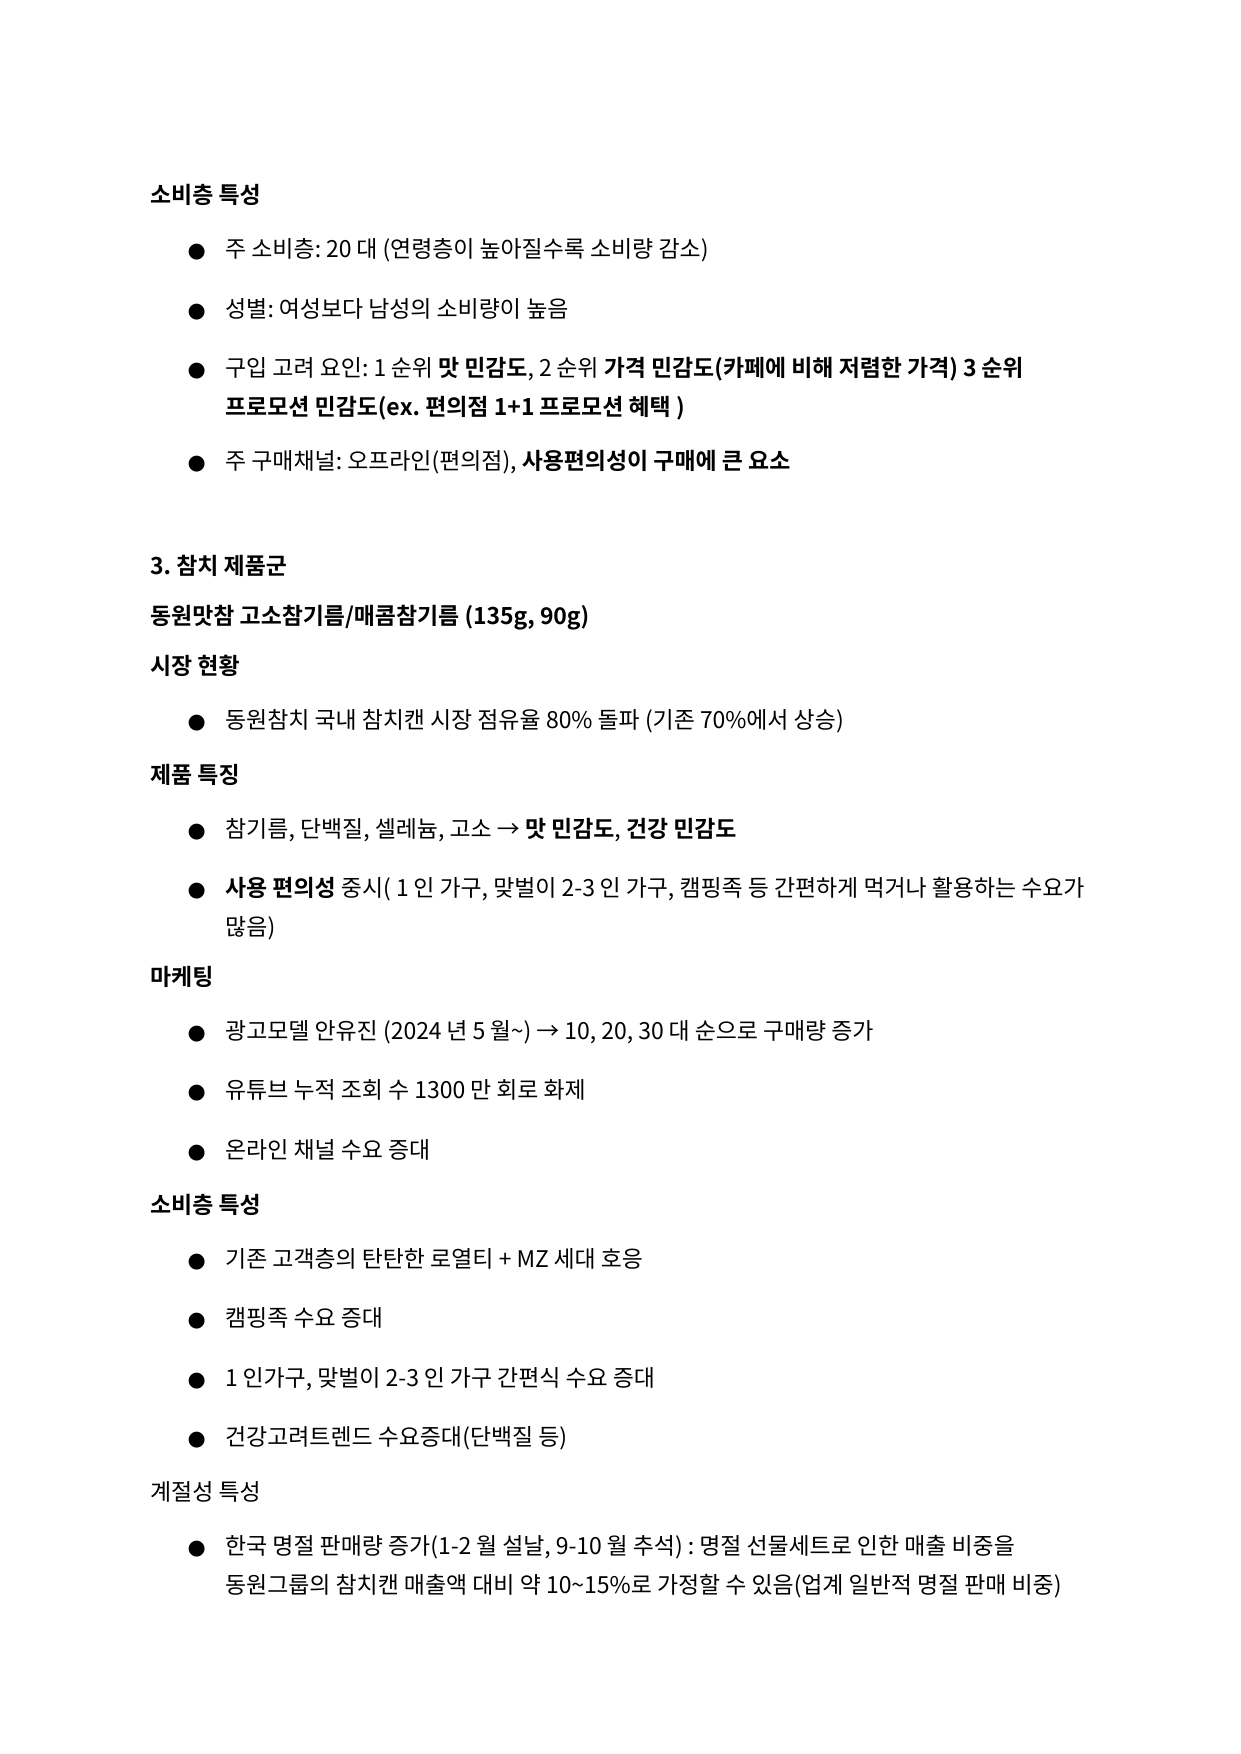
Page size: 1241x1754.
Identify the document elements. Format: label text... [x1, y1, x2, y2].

list 유튜브 누적 조회 수 1300만 회로 화제 [187, 1068, 1090, 1111]
text 마케팅 [150, 959, 1090, 992]
text 제품 특징 [150, 757, 1090, 790]
text 소비층 특성 [150, 1187, 1090, 1220]
list 사용 편의성 중시( 1인 가구, 맞벌이 2-3인 가구, 캠핑족 등 간편하게 먹거나 활용하는 수요가 많음) [187, 866, 1090, 942]
list 캠핑족 수요 증대 [187, 1296, 1090, 1339]
list 한국 명절 판매량 증가(1-2월 설날, 9-10월 추석) : 명절 선물세트로 인한 매출 비중을 동원그룹의 참치캔 매출액 대비 약 10~15%로 가정할 수 있음(업계 일반적 명절 판매 비중) [187, 1524, 1090, 1600]
text 동원맛참 고소참기름/매콤참기름 (135g, 90g) [150, 598, 1090, 631]
list 1인가구, 맞벌이 2-3인 가구 간편식 수요 증대 [187, 1355, 1090, 1398]
list 구입 고려 요인: 1순위 맛 민감도, 2순위 가격 민감도(카페에 비해 저렴한 가격) 3순위 프로모션 민감도(ex. 편의점 1+1프로모션 혜택 ) [187, 346, 1090, 422]
list 주 구매채널: 오프라인(편의점), 사용편의성이 구매에 큰 요소 [187, 438, 1090, 481]
text 계절성 특성 [150, 1474, 1090, 1507]
list 동원참치 국내 참치캔 시장 점유율 80% 돌파 (기존 70%에서 상승) [187, 697, 1090, 740]
list 주 소비층: 20대 (연령층이 높아질수록 소비량 감소) [187, 227, 1090, 270]
list 기존 고객층의 탄탄한 로열티 + MZ세대 호응 [187, 1237, 1090, 1279]
list 성별: 여성보다 남성의 소비량이 높음 [187, 286, 1090, 329]
list 온라인 채널 수요 증대 [187, 1127, 1090, 1170]
text 시장 현황 [150, 647, 1090, 681]
text 3. 참치 제품군 [150, 548, 1090, 581]
list 광고모델 안유진 (2024년 5월~) → 10, 20, 30대 순으로 구매량 증가 [187, 1008, 1090, 1051]
text 소비층 특성 [150, 177, 1090, 210]
list 참기름, 단백질, 셀레늄, 고소 → 맛 민감도, 건강 민감도 [187, 807, 1090, 849]
list 건강고려트렌드 수요증대(단백질 등) [187, 1415, 1090, 1457]
